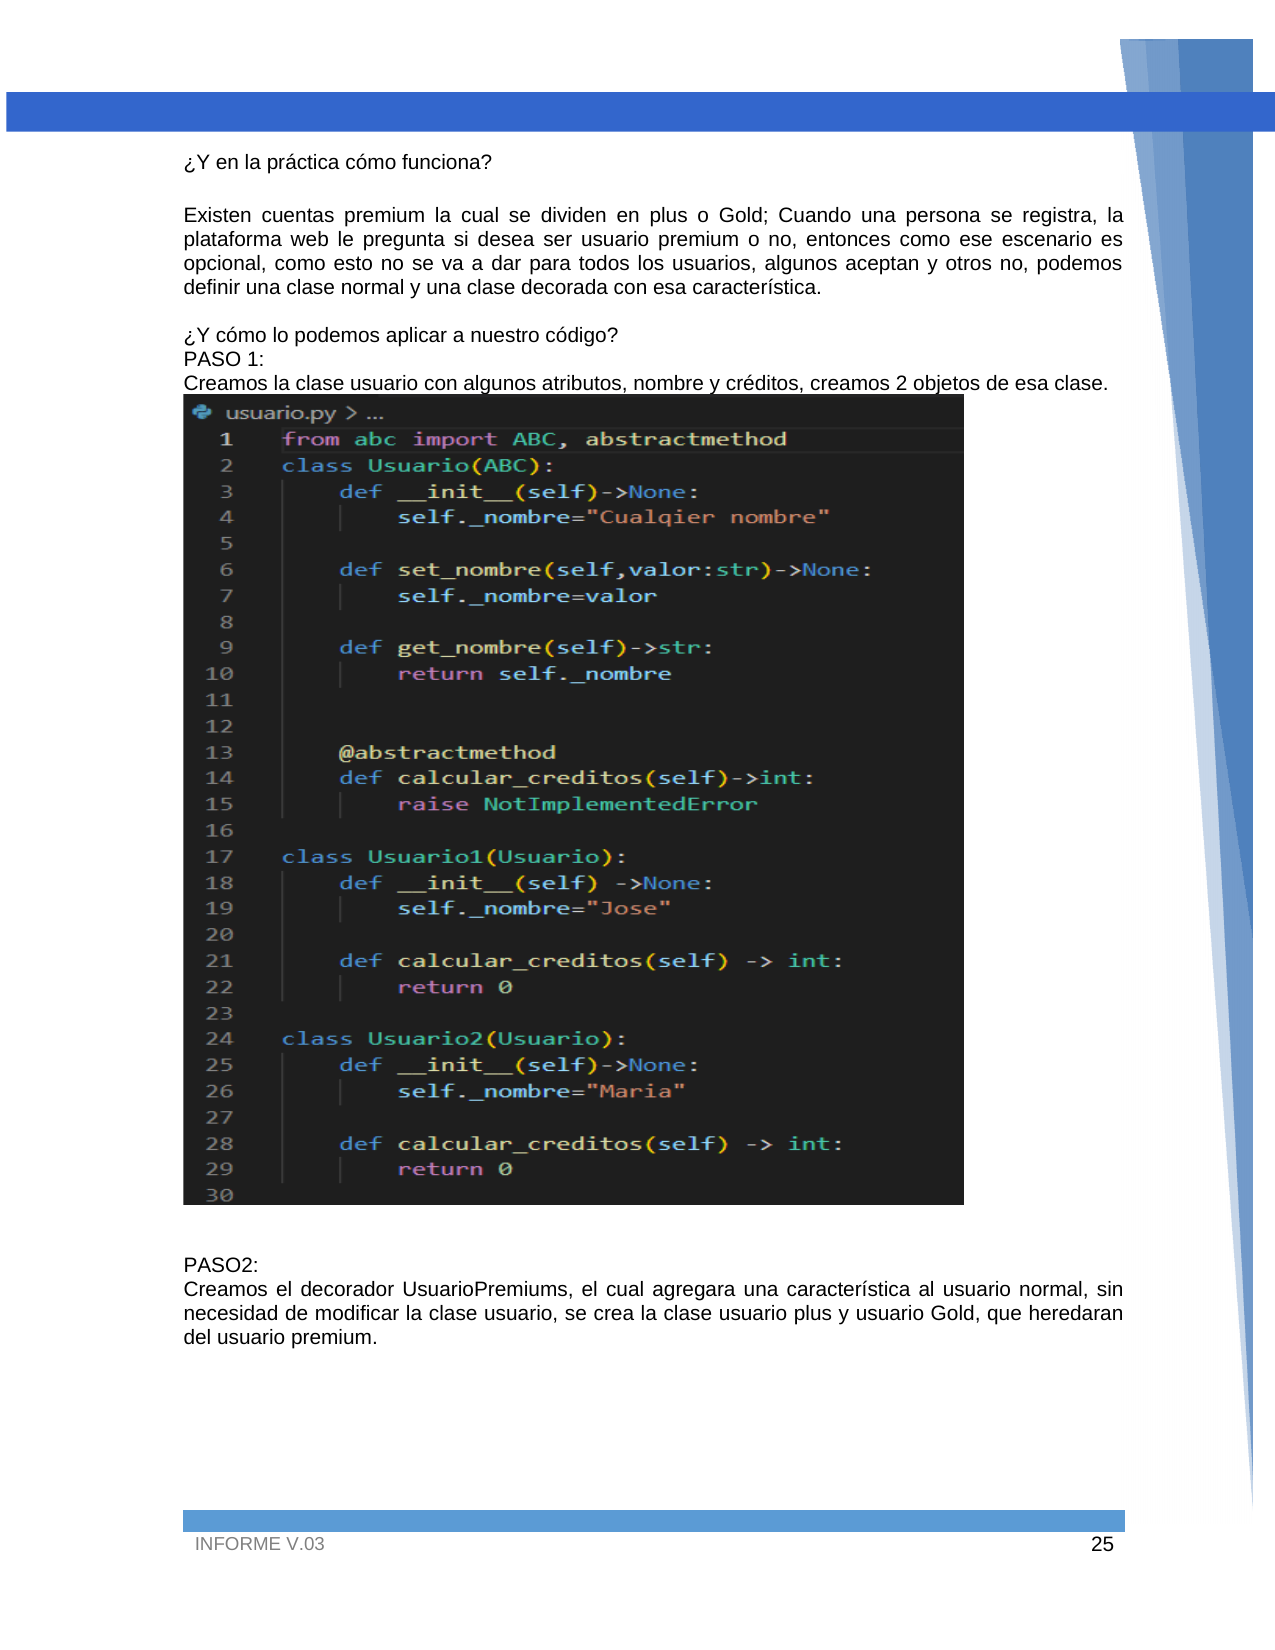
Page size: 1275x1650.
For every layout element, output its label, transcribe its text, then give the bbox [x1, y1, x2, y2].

text Creamos el decorador UsuarioPremiums, el cual agregara una característica al usuario normal, sin necesidad de modificar la clase usuario, se crea la clase usuario plus y usuario Gold, que heredaran del usuario premium. [183, 1277, 1125, 1349]
text ¿Y en la práctica cómo funciona? [183, 150, 1125, 174]
text Existen cuentas premium la cual se dividen en plus o Gold; Cuando una persona se registra, la plataforma web le pregunta si desea ser usuario premium o no, entonces como ese escenario es opcional, como esto no se va a dar para todos los usuarios, algunos aceptan y otros no, podemos definir una clase normal y una clase decorada con esa característica. [183, 203, 1125, 299]
picture [183, 394, 964, 1205]
text PASO 1: [183, 347, 1125, 371]
text ¿Y cómo lo podemos aplicar a nuestro código? [183, 323, 1125, 347]
picture [1120, 39, 1253, 92]
text PASO2: [183, 1253, 1125, 1277]
text Creamos la clase usuario con algunos atributos, nombre y créditos, creamos 2 objetos de esa clase. [183, 371, 1125, 395]
picture [1120, 132, 1253, 1527]
